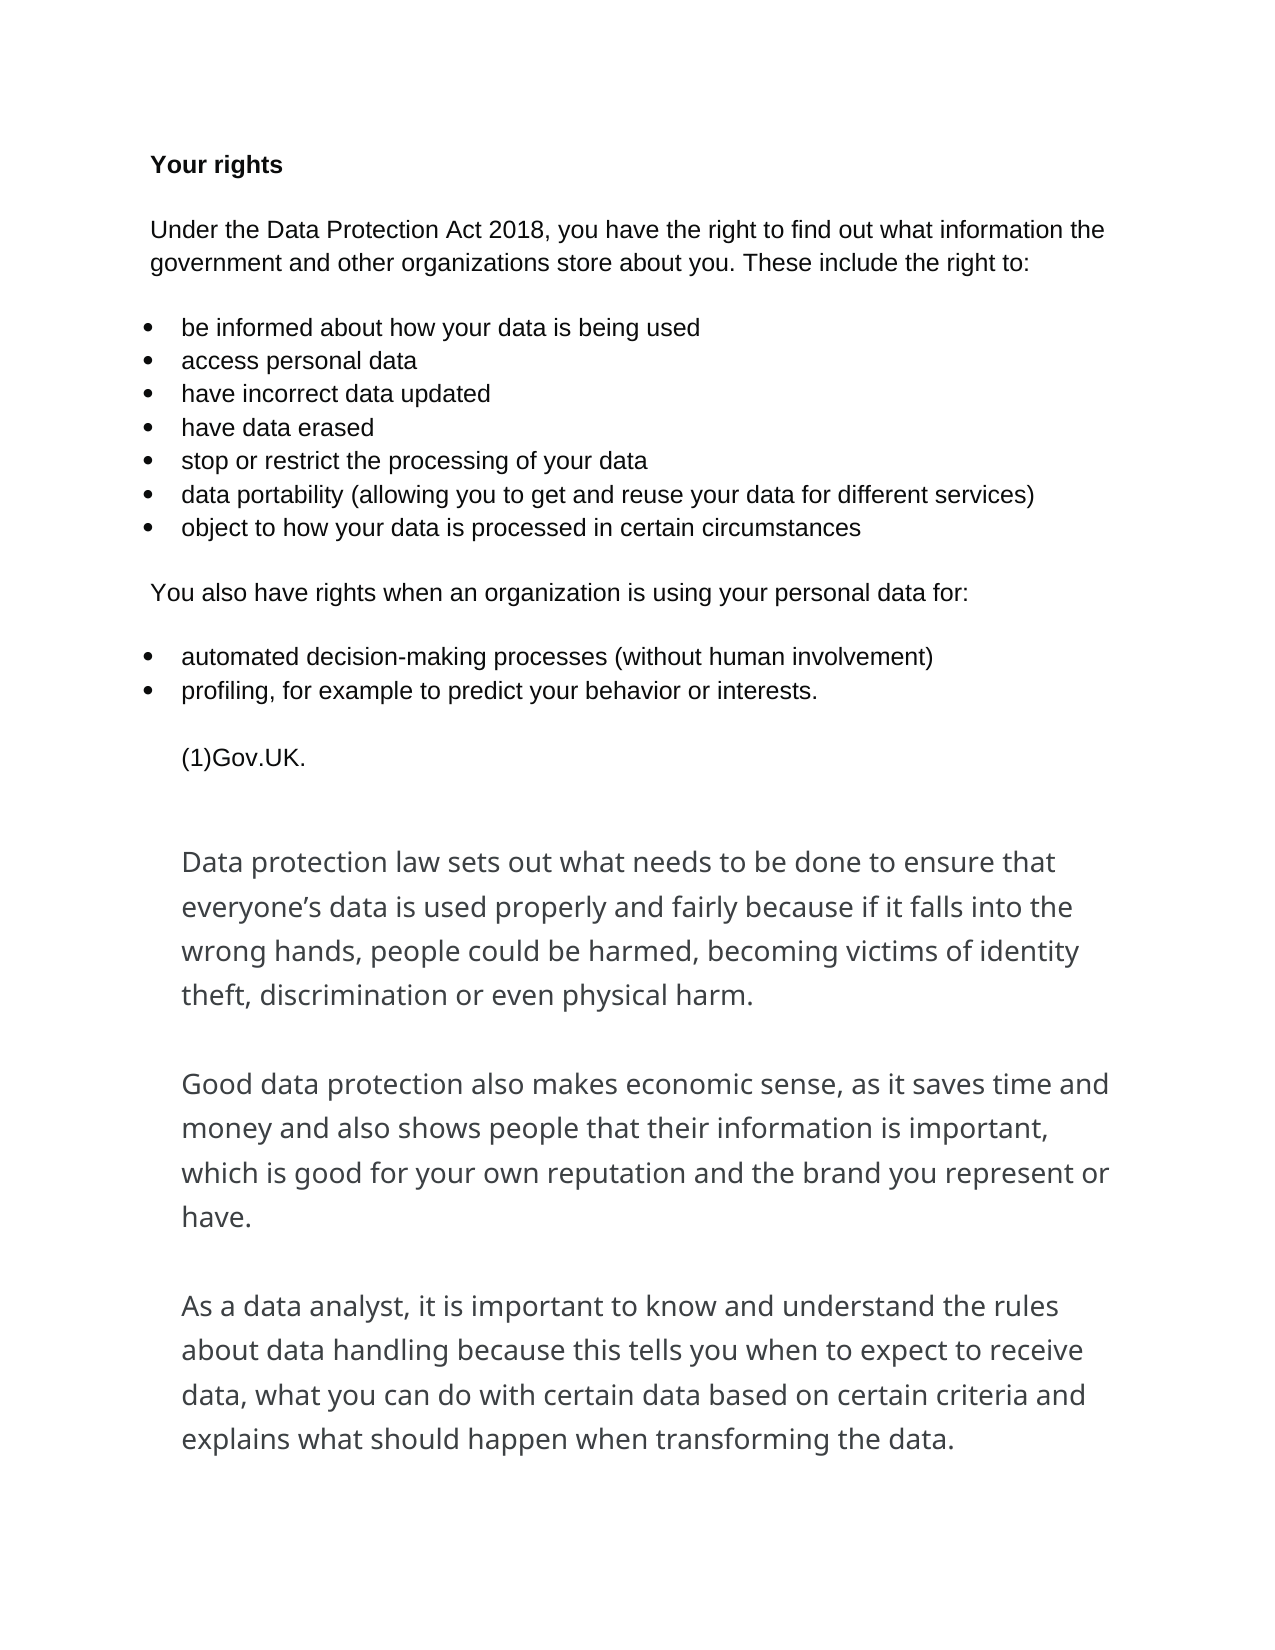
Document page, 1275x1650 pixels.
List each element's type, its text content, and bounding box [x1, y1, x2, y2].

list As a data analyst, it is important to know and understand the rules about data handling because this tells you when to expect to receive data, what you can do with certain data based on certain criteria and explains what should happen when transforming the data. [181, 1286, 1125, 1458]
subtitle Your rights [150, 150, 1125, 179]
list Data protection law sets out what needs to be done to ensure that everyone’s data is used properly and fairly because if it falls into the wrong hands, people could be harmed, becoming victims of identity theft, discrimination or even physical harm. [181, 843, 1125, 1014]
list Good data protection also makes economic sense, as it saves time and money and also shows people that their information is important, which is good for your own reputation and the brand you represent or have. [181, 1064, 1125, 1236]
list have incorrect data updated [144, 379, 1125, 408]
list (1)Gov.UK. [181, 743, 1125, 771]
list object to how your data is processed in certain circumstances [144, 513, 1125, 542]
list stop or restrict the processing of your data [144, 446, 1125, 475]
list profiling, for example to predict your behavior or interests. [144, 676, 1125, 705]
list be informed about how your data is being used [144, 312, 1125, 341]
list automated decision-making processes (without human involvement) [144, 642, 1125, 671]
list access personal data [144, 346, 1125, 375]
list data portability (allowing you to get and reuse your data for different services) [144, 480, 1125, 508]
text You also have rights when an organization is using your personal data for: [150, 578, 1125, 607]
text Under the Data Protection Act 2018, you have the right to find out what information the government and other organizations store about you. These include the right to: [150, 214, 1125, 277]
list have data erased [144, 413, 1125, 442]
